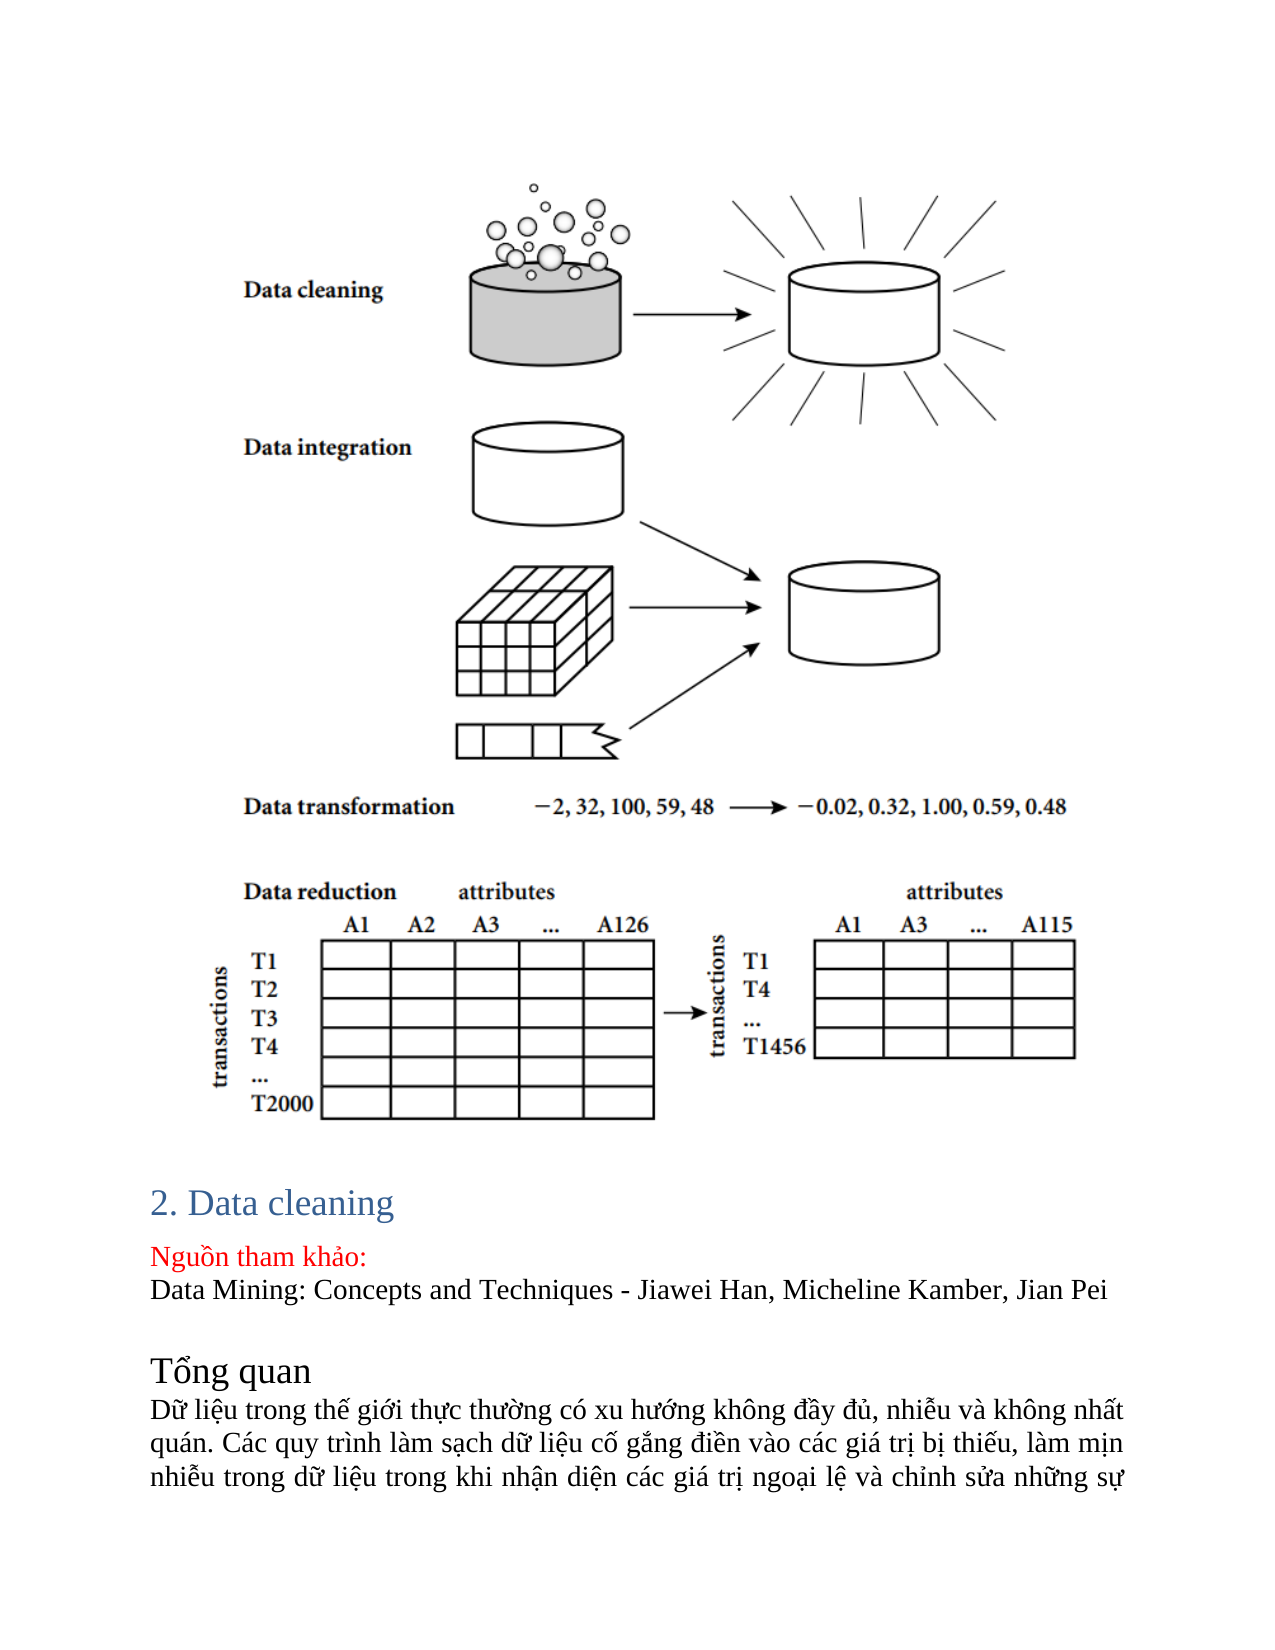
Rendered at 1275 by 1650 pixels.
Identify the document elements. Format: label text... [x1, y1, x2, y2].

text Data Mining: Concepts and Techniques - Jiawei Han, Micheline Kamber, Jian Pei [150, 1272, 1125, 1306]
subtitle 2. Data cleaning [150, 1181, 1125, 1224]
picture [150, 150, 1125, 1138]
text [150, 1392, 1125, 1493]
text Tổng quan [150, 1349, 1125, 1392]
text Nguồn tham khảo: [150, 1239, 1125, 1272]
